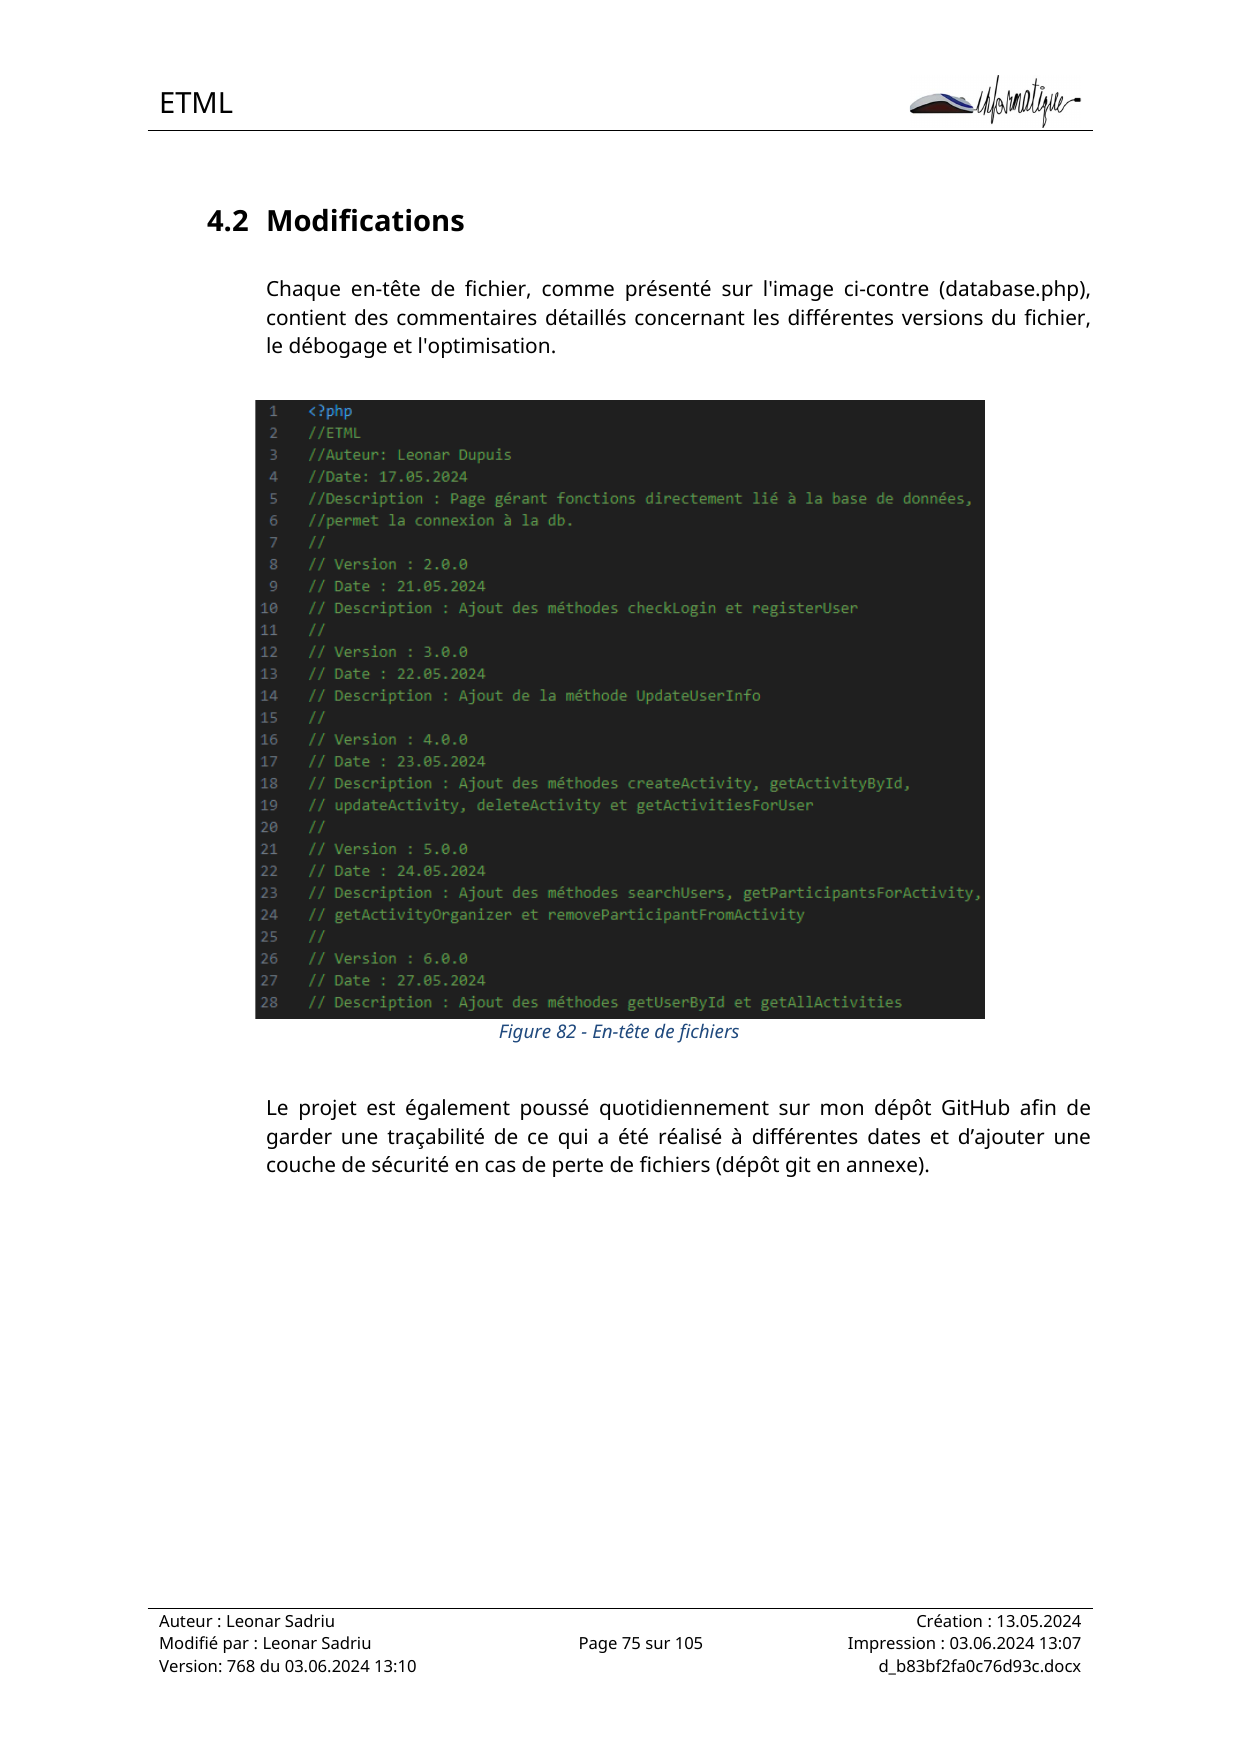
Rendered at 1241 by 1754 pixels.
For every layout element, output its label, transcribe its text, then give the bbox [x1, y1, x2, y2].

subtitle Modifications [207, 200, 1092, 240]
text Chaque en-tête de fichier, comme présenté sur l'image ci-contre (database.php), contient des commentaires détaillés concernant les différentes versions du fichier, le débogage et l'optimisation. [266, 274, 1092, 360]
picture [909, 75, 1082, 128]
picture [255, 400, 985, 1019]
text Le projet est également poussé quotidiennement sur mon dépôt GitHub afin de garder une traçabilité de ce qui a été réalisé à différentes dates et d’ajouter une couche de sécurité en cas de perte de fichiers (dépôt git en annexe). [266, 1093, 1092, 1179]
